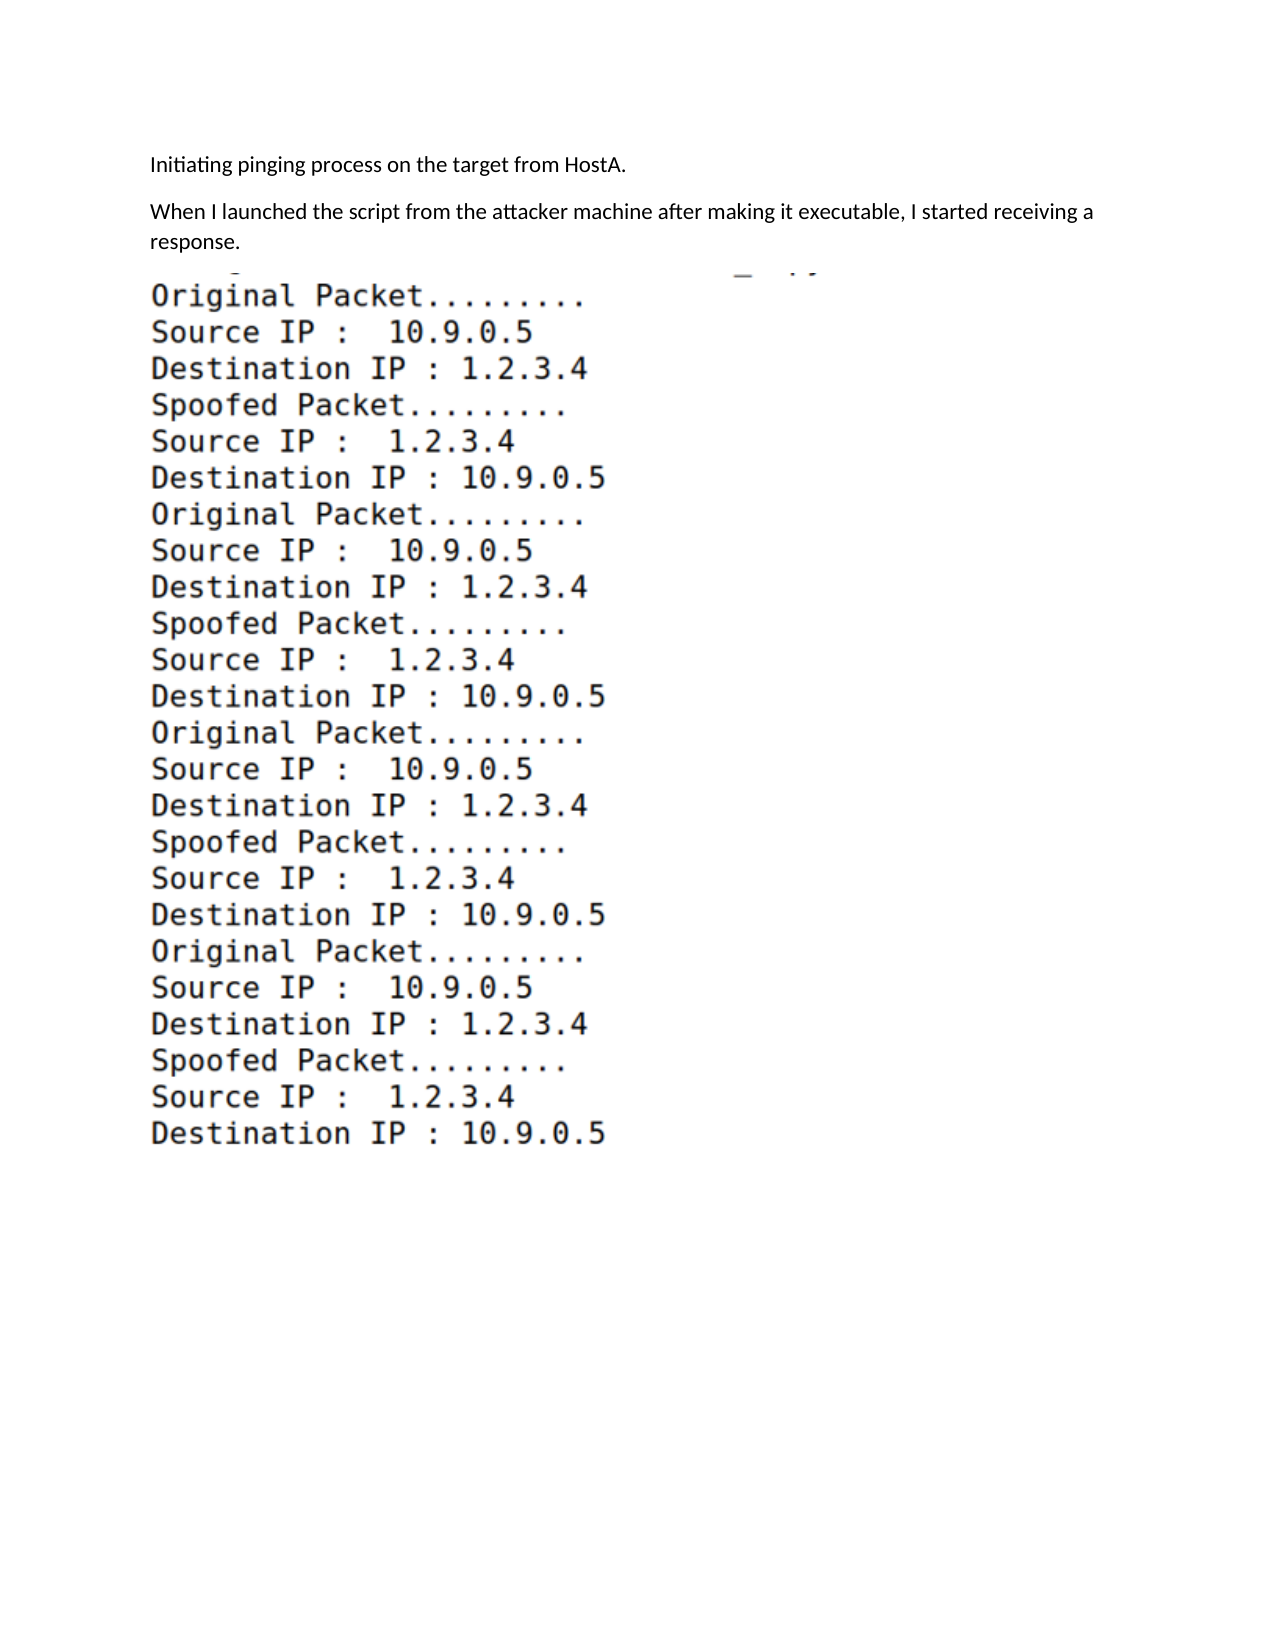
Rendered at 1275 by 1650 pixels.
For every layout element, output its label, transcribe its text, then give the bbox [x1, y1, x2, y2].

text When I launched the script from the attacker machine after making it executable, I started receiving a response. [150, 197, 1125, 255]
picture [150, 273, 924, 1152]
text Initiating pinging process on the target from HostA. [150, 150, 1125, 178]
